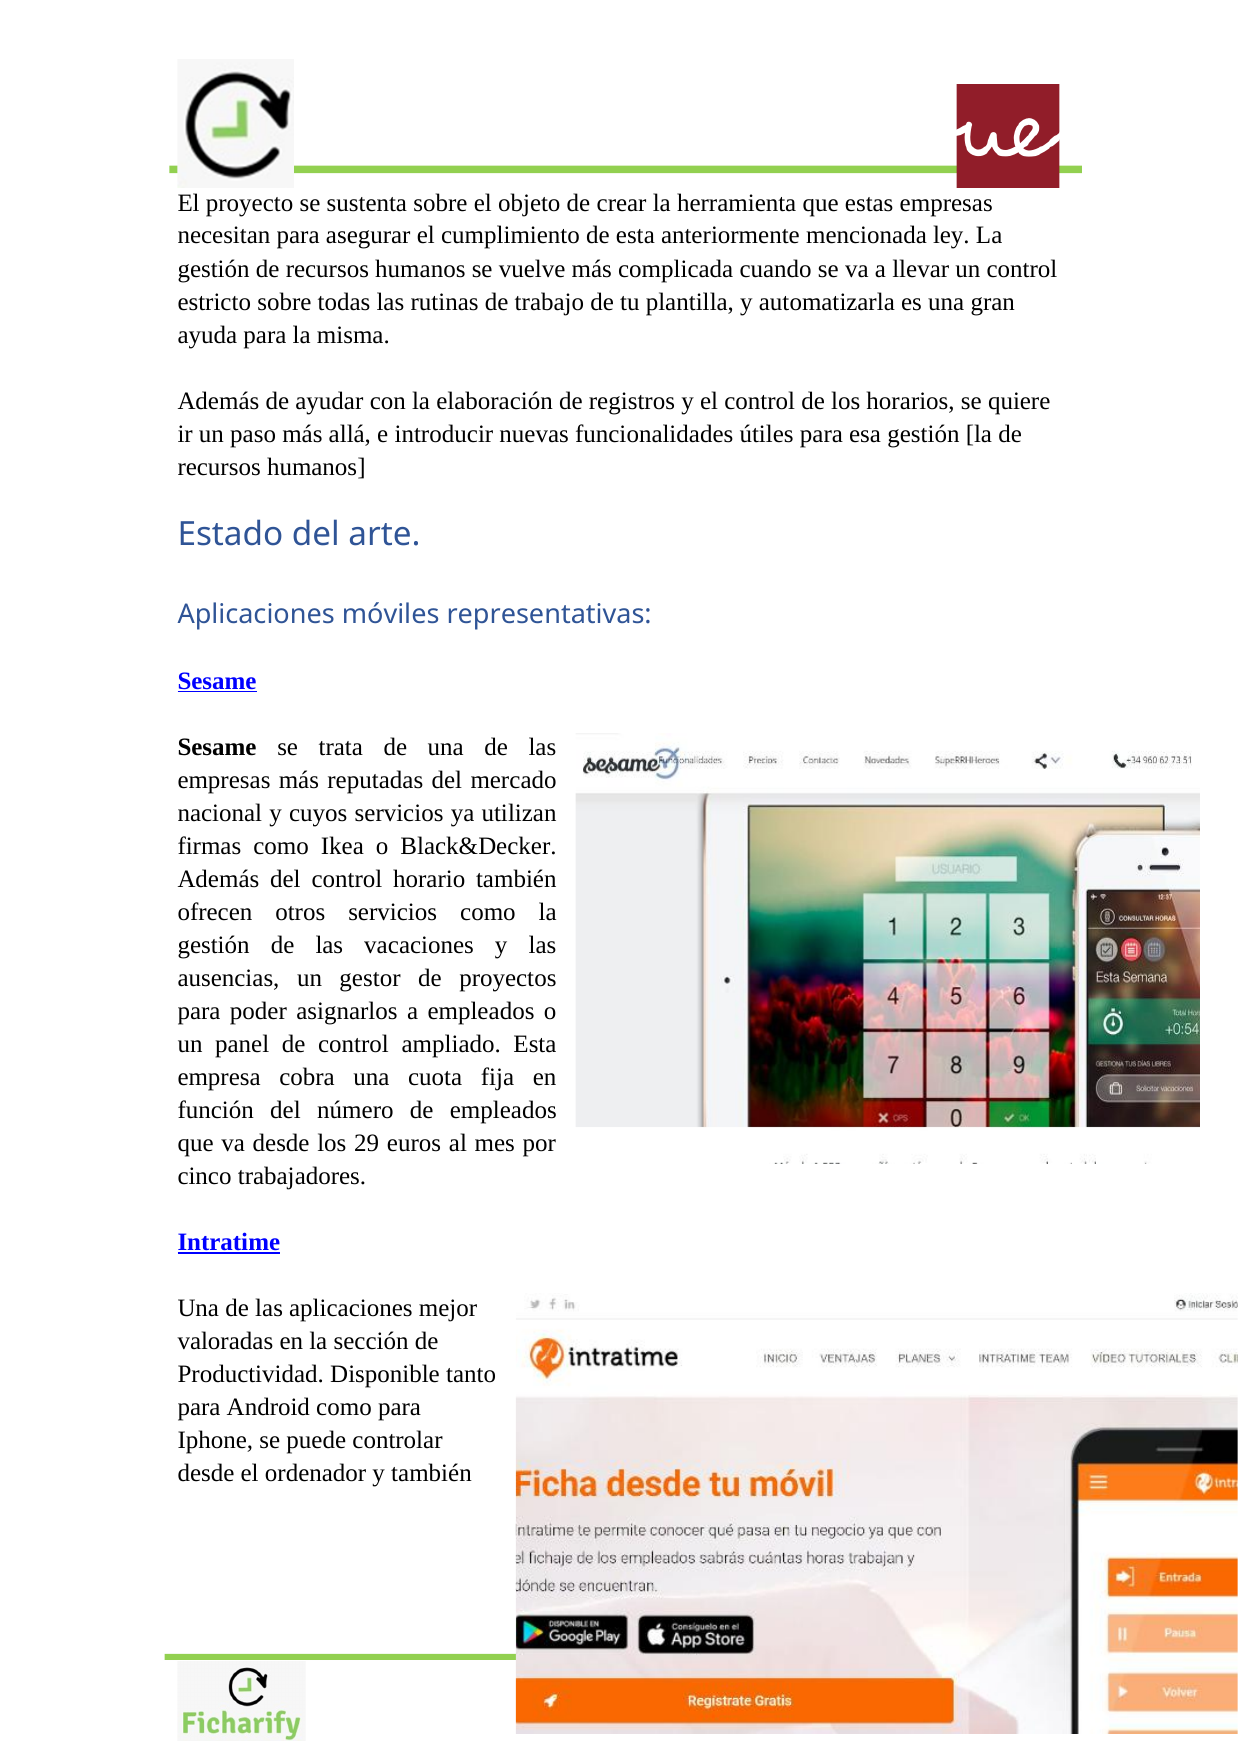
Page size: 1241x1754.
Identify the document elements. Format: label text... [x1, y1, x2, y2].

picture [956, 84, 1060, 188]
text Sesame [177, 666, 1063, 695]
text Además de ayudar con la elaboración de registros y el control de los horarios, se quiere ir un paso más allá, e introducir nuevas funcionalidades útiles para esa gestión [la de recursos humanos] [177, 386, 1063, 481]
text Intratime [177, 1227, 1063, 1256]
picture [177, 1661, 306, 1741]
text El proyecto se sustenta sobre el objeto de crear la herramienta que estas empresas necesitan para asegurar el cumplimiento de esta anteriormente mencionada ley. La gestión de recursos humanos se vuelve más complicada cuando se va a llevar un control estricto sobre todas las rutinas de trabajo de tu plantilla, y automatizarla es una gran ayuda para la misma. [177, 188, 1063, 348]
text Sesame se trata de una de las empresas más reputadas del mercado nacional y cuyos servicios ya utilizan firmas como Ikea o Black&Decker. Además del control horario también ofrecen otros servicios como la gestión de las vacaciones y las ausencias, un gestor de proyectos para poder asignarlos a empleados o un panel de control ampliado. Esta empresa cobra una cuota fija en función del número de empleados que va desde los 29 euros al mes por cinco trabajadores. [177, 732, 1063, 1190]
picture [515, 1293, 1238, 1734]
subtitle Estado del arte. [177, 510, 1063, 555]
picture [177, 59, 294, 188]
picture [575, 733, 1200, 1164]
subtitle Aplicaciones móviles representativas: [177, 595, 1063, 632]
